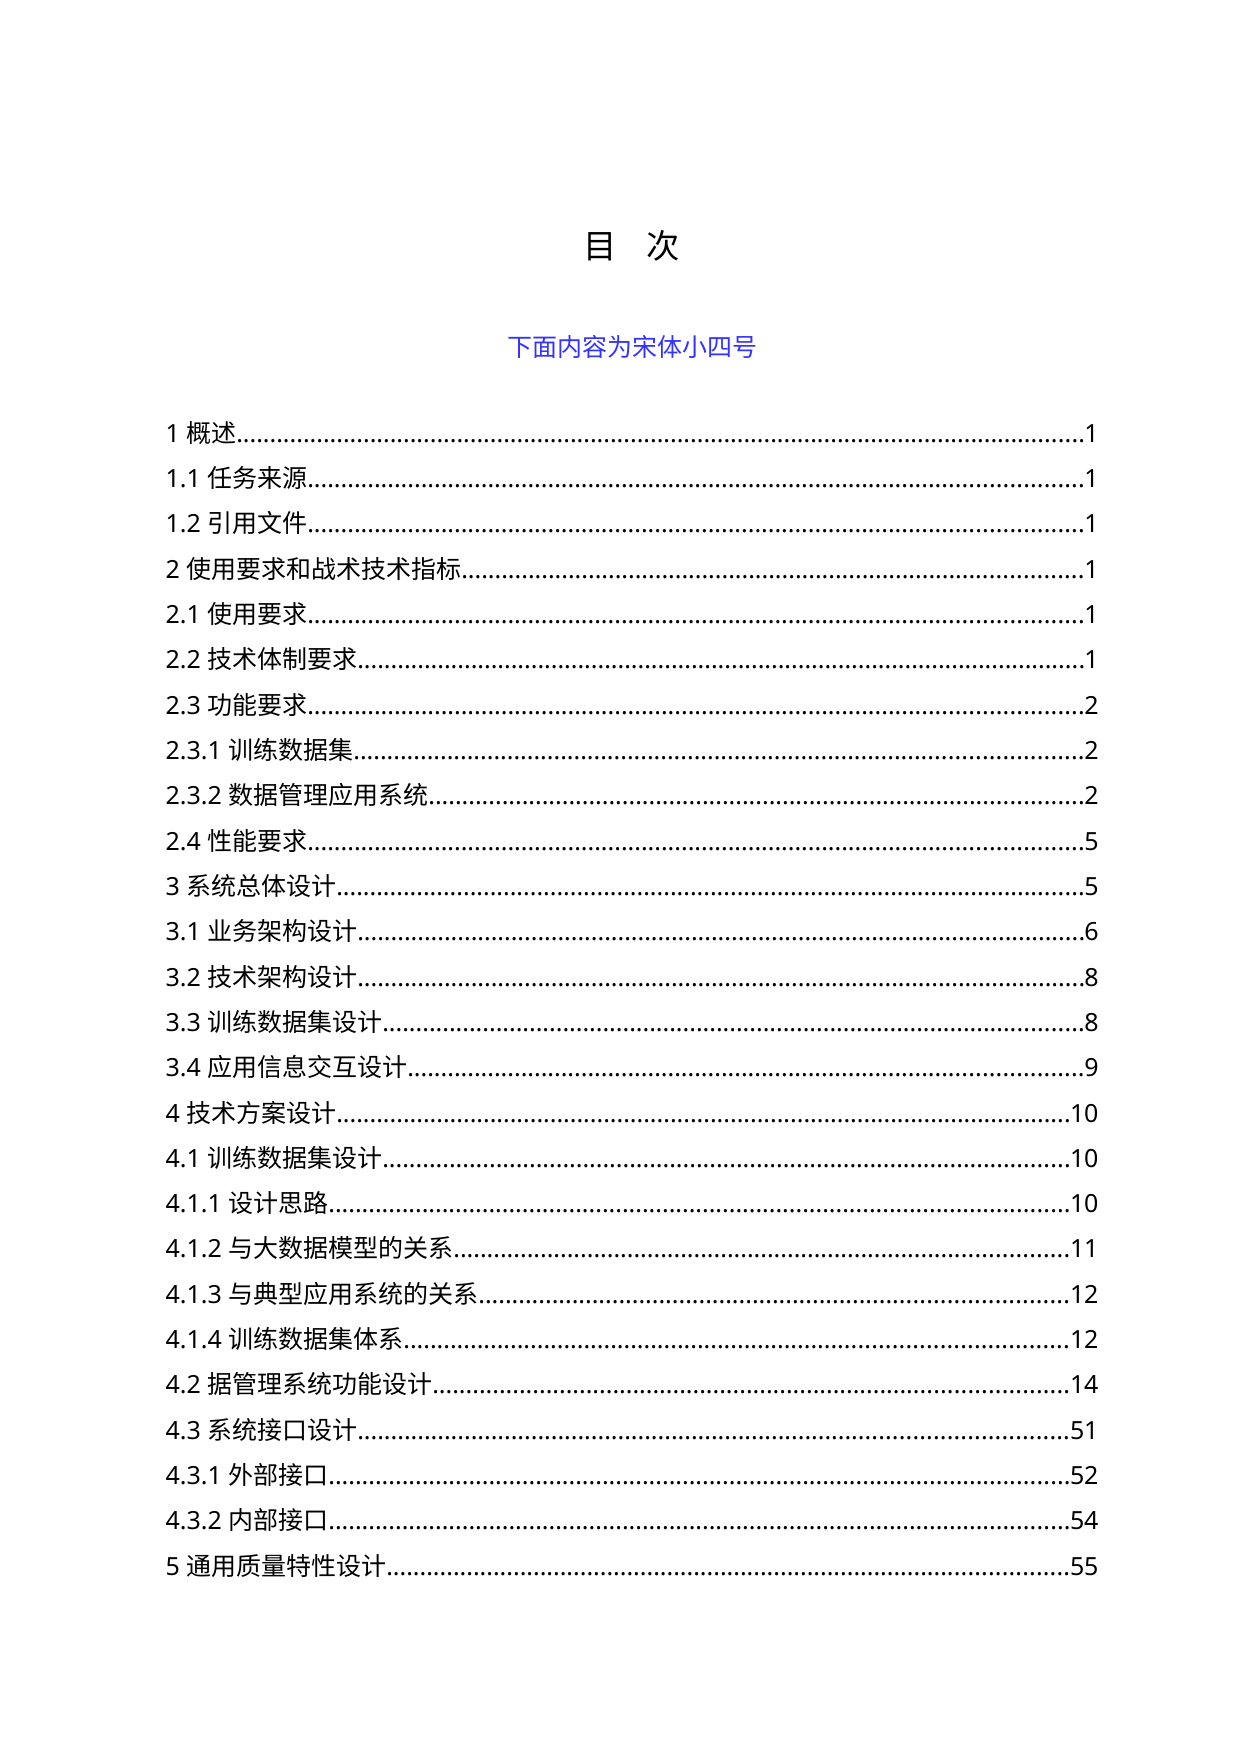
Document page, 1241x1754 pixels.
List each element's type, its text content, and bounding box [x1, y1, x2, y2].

text 2.3 功能要求 2 [165, 685, 1098, 721]
text 4 技术方案设计 10 [165, 1093, 1098, 1129]
text 1.1 任务来源 1 [165, 459, 1098, 495]
text 2.4 性能要求 5 [165, 821, 1098, 857]
text 3.4 应用信息交互设计 9 [165, 1048, 1098, 1084]
text 1 概述 1 [165, 413, 1098, 449]
text 4.3 系统接口设计 51 [165, 1410, 1098, 1446]
text 4.2 据管理系统功能设计 14 [165, 1365, 1098, 1401]
text 2 使用要求和战术技术指标 1 [165, 549, 1098, 586]
text 5 通用质量特性设计 55 [165, 1546, 1098, 1582]
text 1.2 引用文件 1 [165, 504, 1098, 540]
text 4.1.4 训练数据集体系 12 [165, 1319, 1098, 1356]
text 3.1 业务架构设计 6 [165, 912, 1098, 948]
text 目 次 [165, 209, 1098, 277]
text 4.3.2 内部接口 54 [165, 1501, 1098, 1537]
text 4.3.1 外部接口 52 [165, 1456, 1098, 1492]
text 4.1.1 设计思路 10 [165, 1184, 1098, 1220]
text 4.1.2 与大数据模型的关系 11 [165, 1229, 1098, 1265]
text 2.1 使用要求 1 [165, 594, 1098, 631]
text 3 系统总体设计 5 [165, 866, 1098, 903]
text 2.3.1 训练数据集 2 [165, 731, 1098, 767]
text 3.2 技术架构设计 8 [165, 957, 1098, 993]
text 下面内容为宋体小四号 [165, 311, 1098, 379]
text 4.1.3 与典型应用系统的关系 12 [165, 1274, 1098, 1311]
text 3.3 训练数据集设计 8 [165, 1002, 1098, 1039]
text 2.2 技术体制要求 1 [165, 640, 1098, 676]
text 4.1 训练数据集设计 10 [165, 1138, 1098, 1174]
text 2.3.2 数据管理应用系统 2 [165, 776, 1098, 812]
